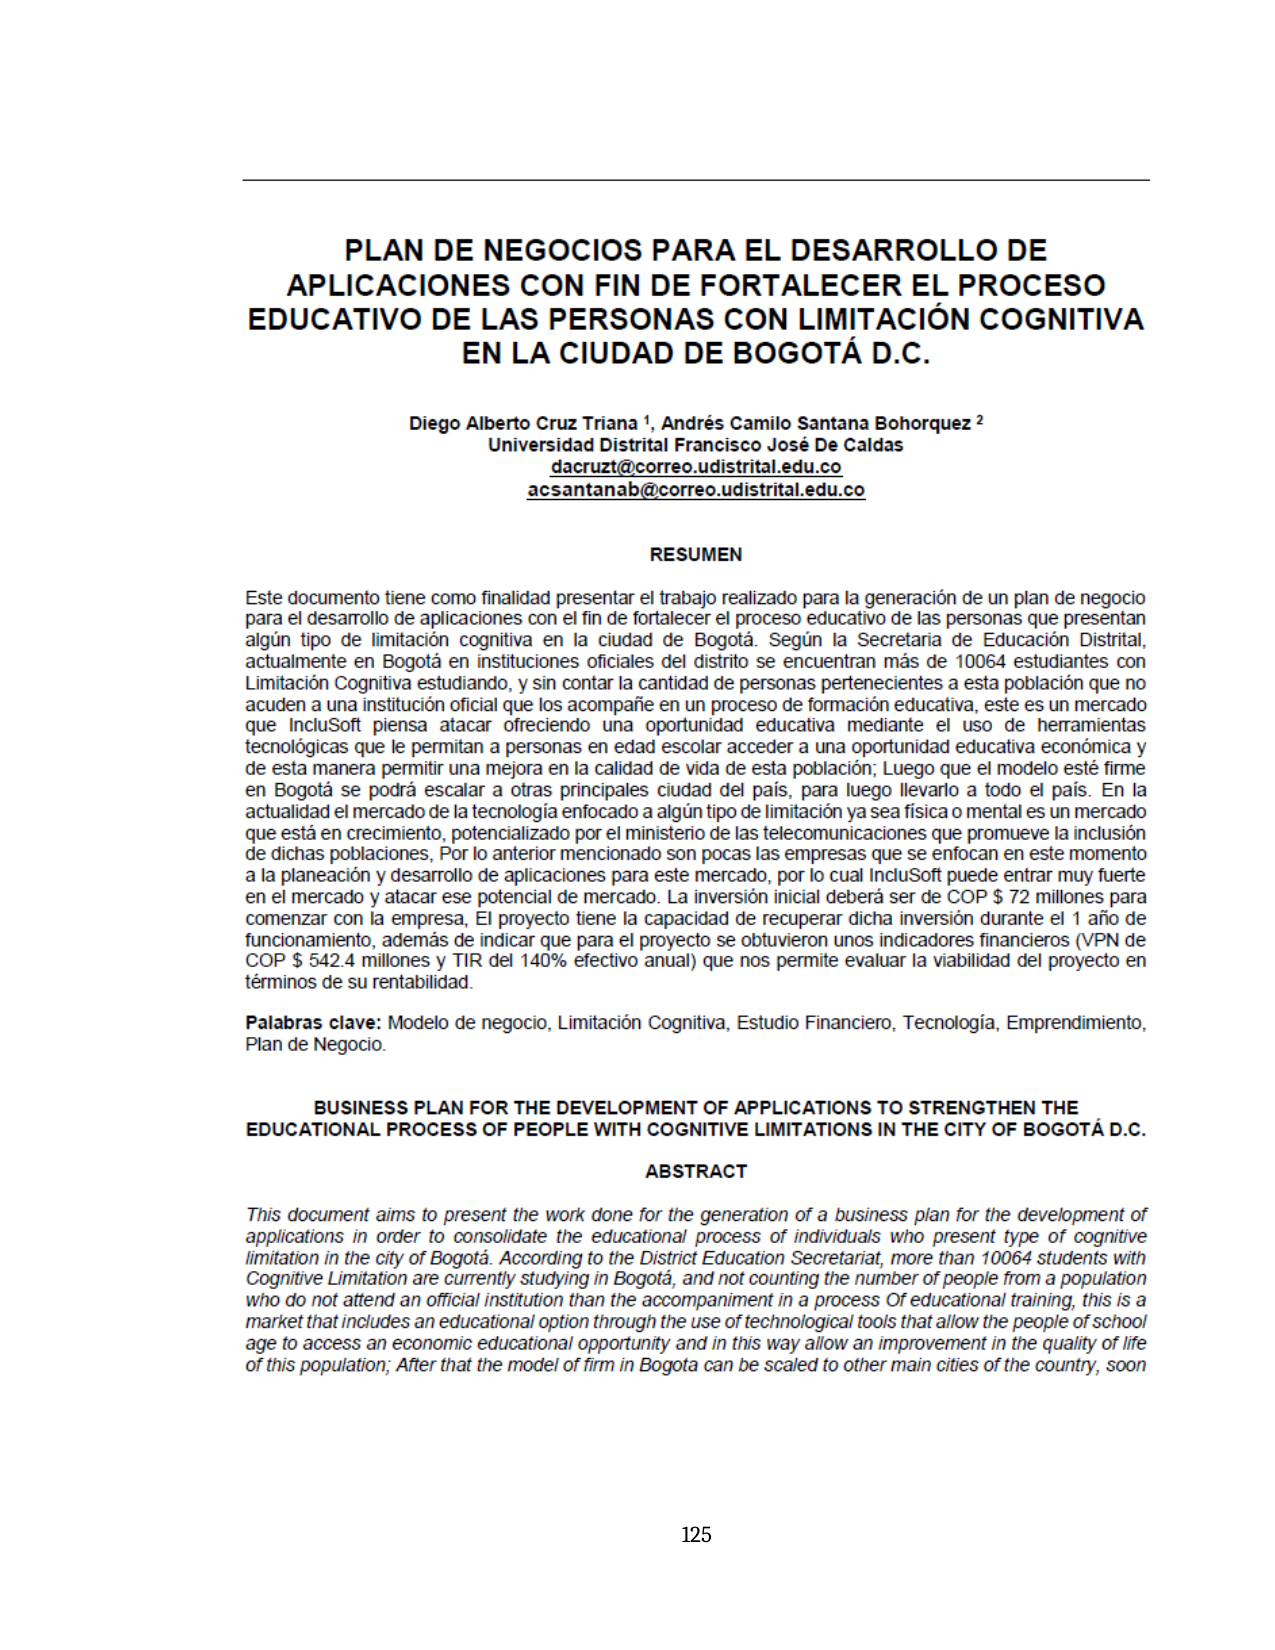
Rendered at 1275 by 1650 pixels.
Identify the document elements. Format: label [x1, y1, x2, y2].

picture [236, 177, 1157, 1381]
